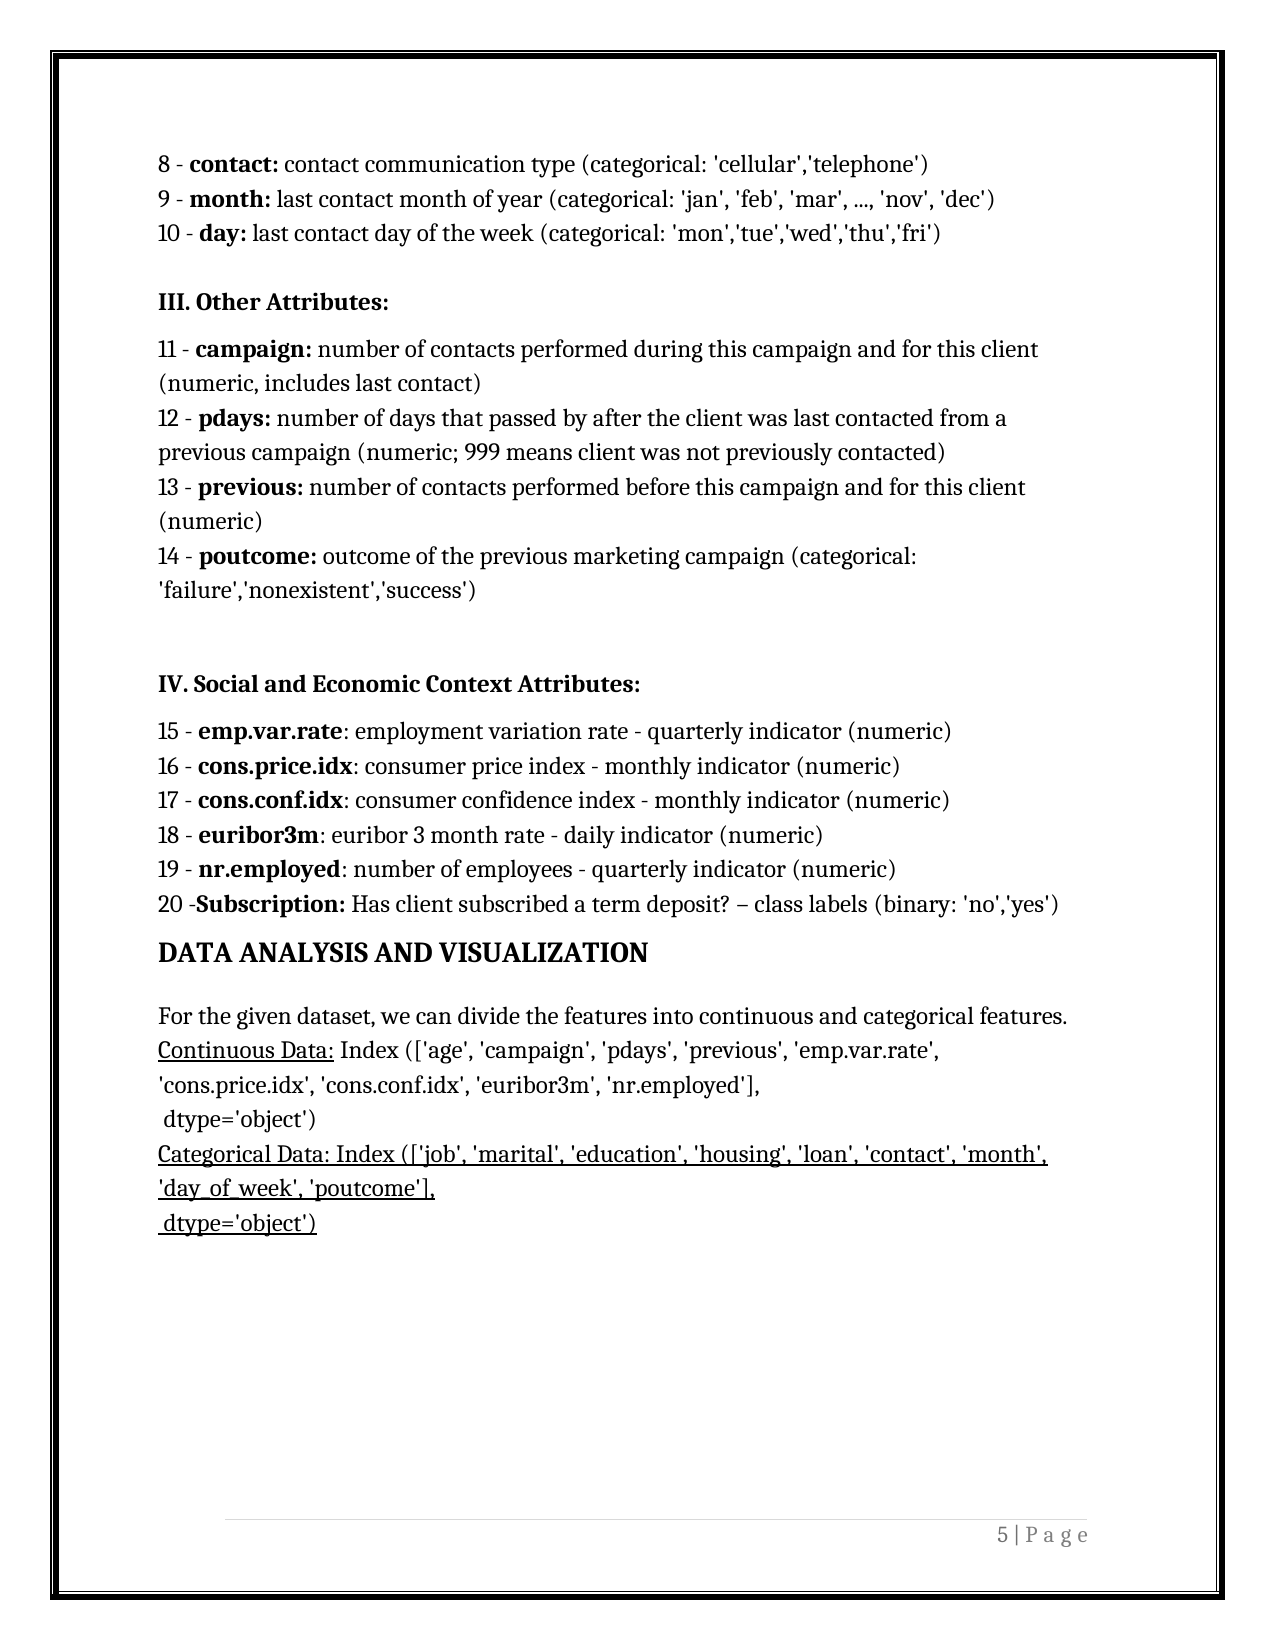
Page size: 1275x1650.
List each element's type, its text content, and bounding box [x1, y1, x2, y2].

text 15 - emp.var.rate: employment variation rate - quarterly indicator (numeric) 16 - cons.price.idx: consumer price index - monthly indicator (numeric) 17 - cons.conf.idx: consumer confidence index - monthly indicator (numeric) 18 - euribor3m: euribor 3 month rate - daily indicator (numeric) 19 - nr.employed: number of employees - quarterly indicator (numeric) [158, 717, 1087, 884]
list For the given dataset, we can divide the features into continuous and categorical features. [158, 1002, 1087, 1031]
list Continuous Data: Index (['age', 'campaign', 'pdays', 'previous', 'emp.var.rate', [158, 1036, 1087, 1065]
list 'day_of_week', 'poutcome'], [158, 1174, 1087, 1203]
text IV. Social and Economic Context Attributes: [158, 670, 1087, 699]
list 'cons.price.idx', 'cons.conf.idx', 'euribor3m', 'nr.employed'], [158, 1071, 1087, 1099]
text 11 - campaign: number of contacts performed during this campaign and for this client (numeric, includes last contact) 12 - pdays: number of days that passed by after the client was last contacted from a previous campaign (numeric; 999 means client was not previously contacted) 13 - previous: number of contacts performed before this campaign and for this client (numeric) 14 - poutcome: outcome of the previous marketing campaign (categorical: 'failure','nonexistent','success') [158, 335, 1087, 605]
text 20 -Subscription: Has client subscribed a term deposit? – class labels (binary: 'no','yes') [158, 889, 1087, 918]
subtitle DATA ANALYSIS AND VISUALIZATION [158, 937, 1087, 970]
text III. Other Attributes: [158, 288, 1087, 317]
list dtype='object') [158, 1105, 1087, 1134]
list dtype='object') [158, 1209, 1087, 1237]
list 8 - contact: contact communication type (categorical: 'cellular','telephone') 9 - month: last contact month of year (categorical: 'jan', 'feb', 'mar', ..., 'nov', 'dec') 10 - day: last contact day of the week (categorical: 'mon','tue','wed','thu','fri') [158, 150, 1087, 248]
list Categorical Data: Index (['job', 'marital', 'education', 'housing', 'loan', 'contact', 'month', [158, 1140, 1087, 1168]
